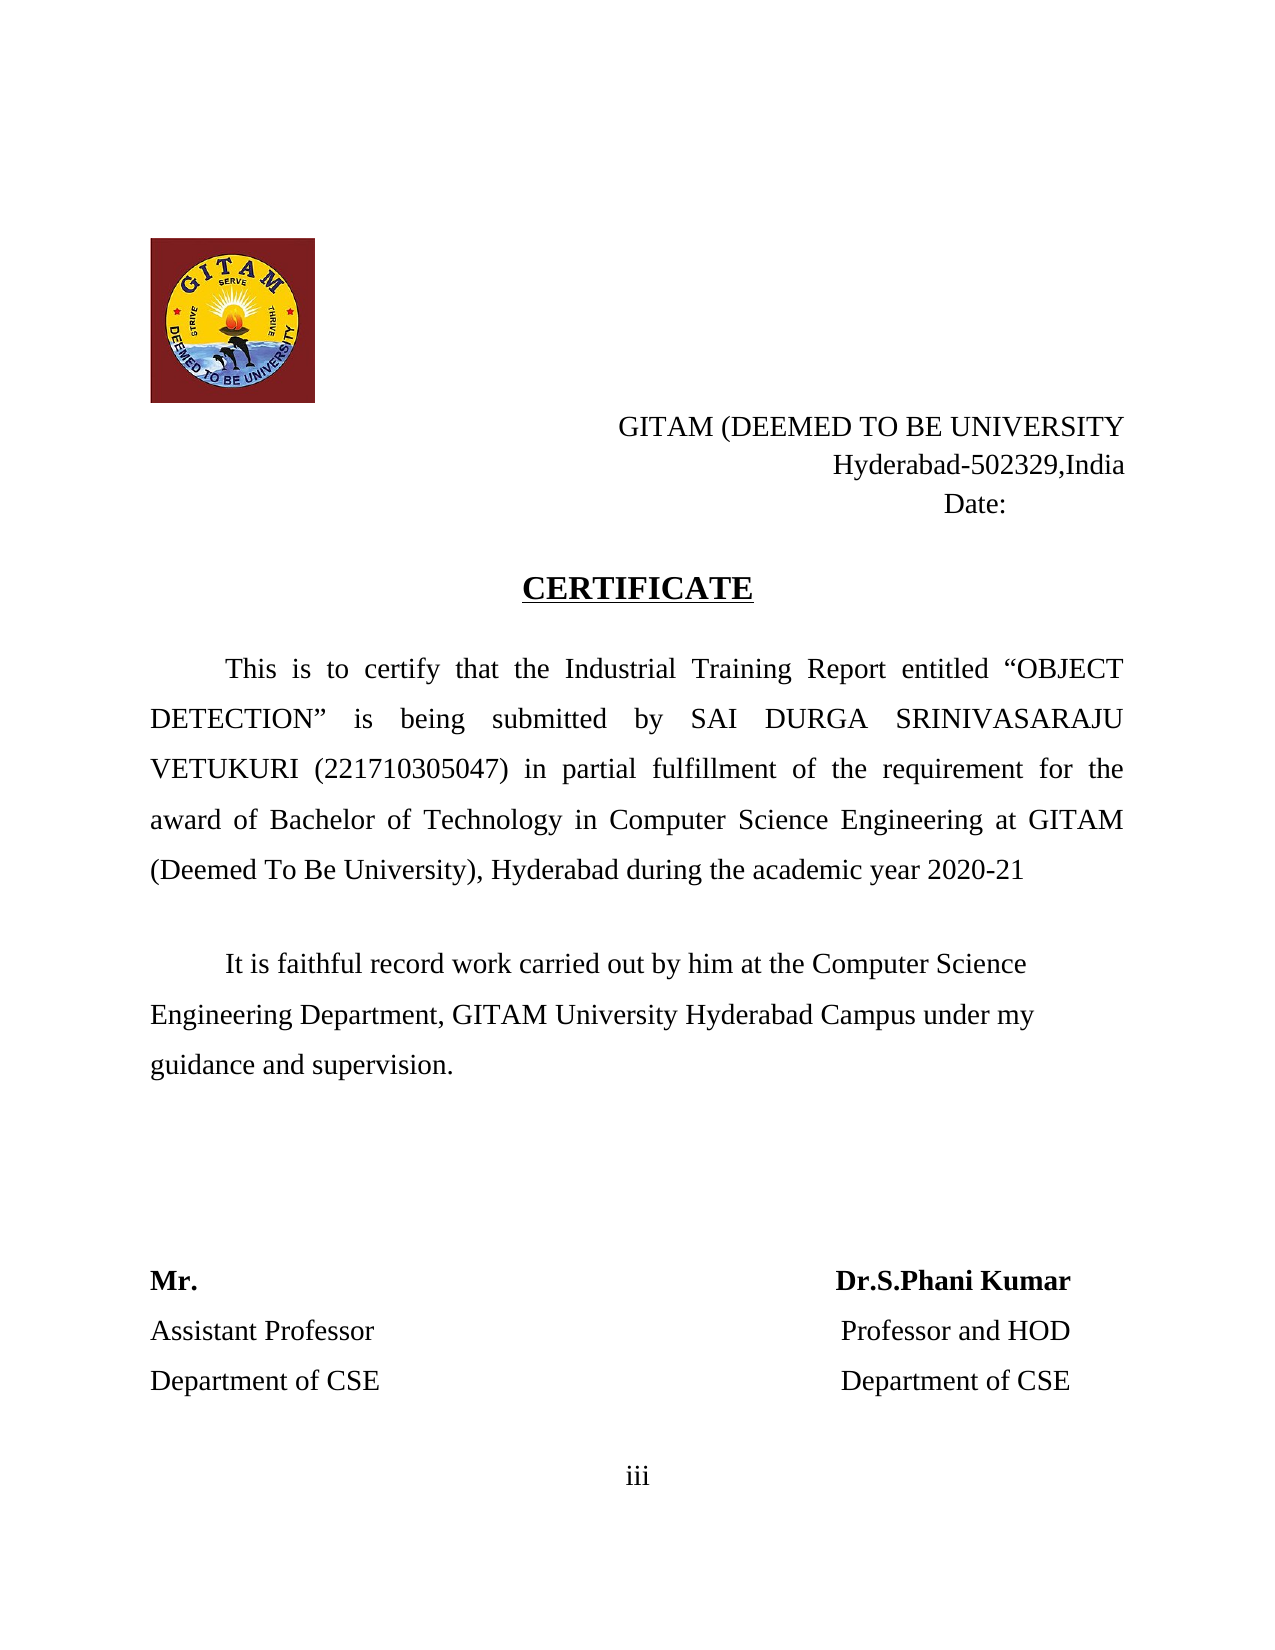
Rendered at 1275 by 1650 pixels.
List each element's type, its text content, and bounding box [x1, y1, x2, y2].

text This is to certify that the Industrial Training Report entitled “OBJECT DETECTION” is being submitted by SAI DURGA SRINIVASARAJU VETUKURI (221710305047) in partial fulfillment of the requirement for the award of Bachelor of Technology in Computer Science Engineering at GITAM (Deemed To Be University), Hyderabad during the academic year 2020-21 [150, 651, 1125, 886]
text GITAM (DEEMED TO BE UNIVERSITY [150, 409, 1125, 442]
text Department of CSE Department of CSE [150, 1363, 1125, 1397]
text Assistant Professor Professor and HOD [150, 1313, 1125, 1347]
text It is faithful record work carried out by him at the Computer Science Engineering Department, GITAM University Hyderabad Campus under my guidance and supervision. [150, 947, 1125, 1081]
text Hyderabad-502329,India [150, 447, 1125, 481]
text Date: [750, 486, 1125, 519]
text CERTIFICATE [150, 568, 1125, 607]
text Mr. Dr.S.Phani Kumar [150, 1263, 1125, 1296]
picture [150, 238, 315, 403]
text iii [150, 1458, 1125, 1491]
